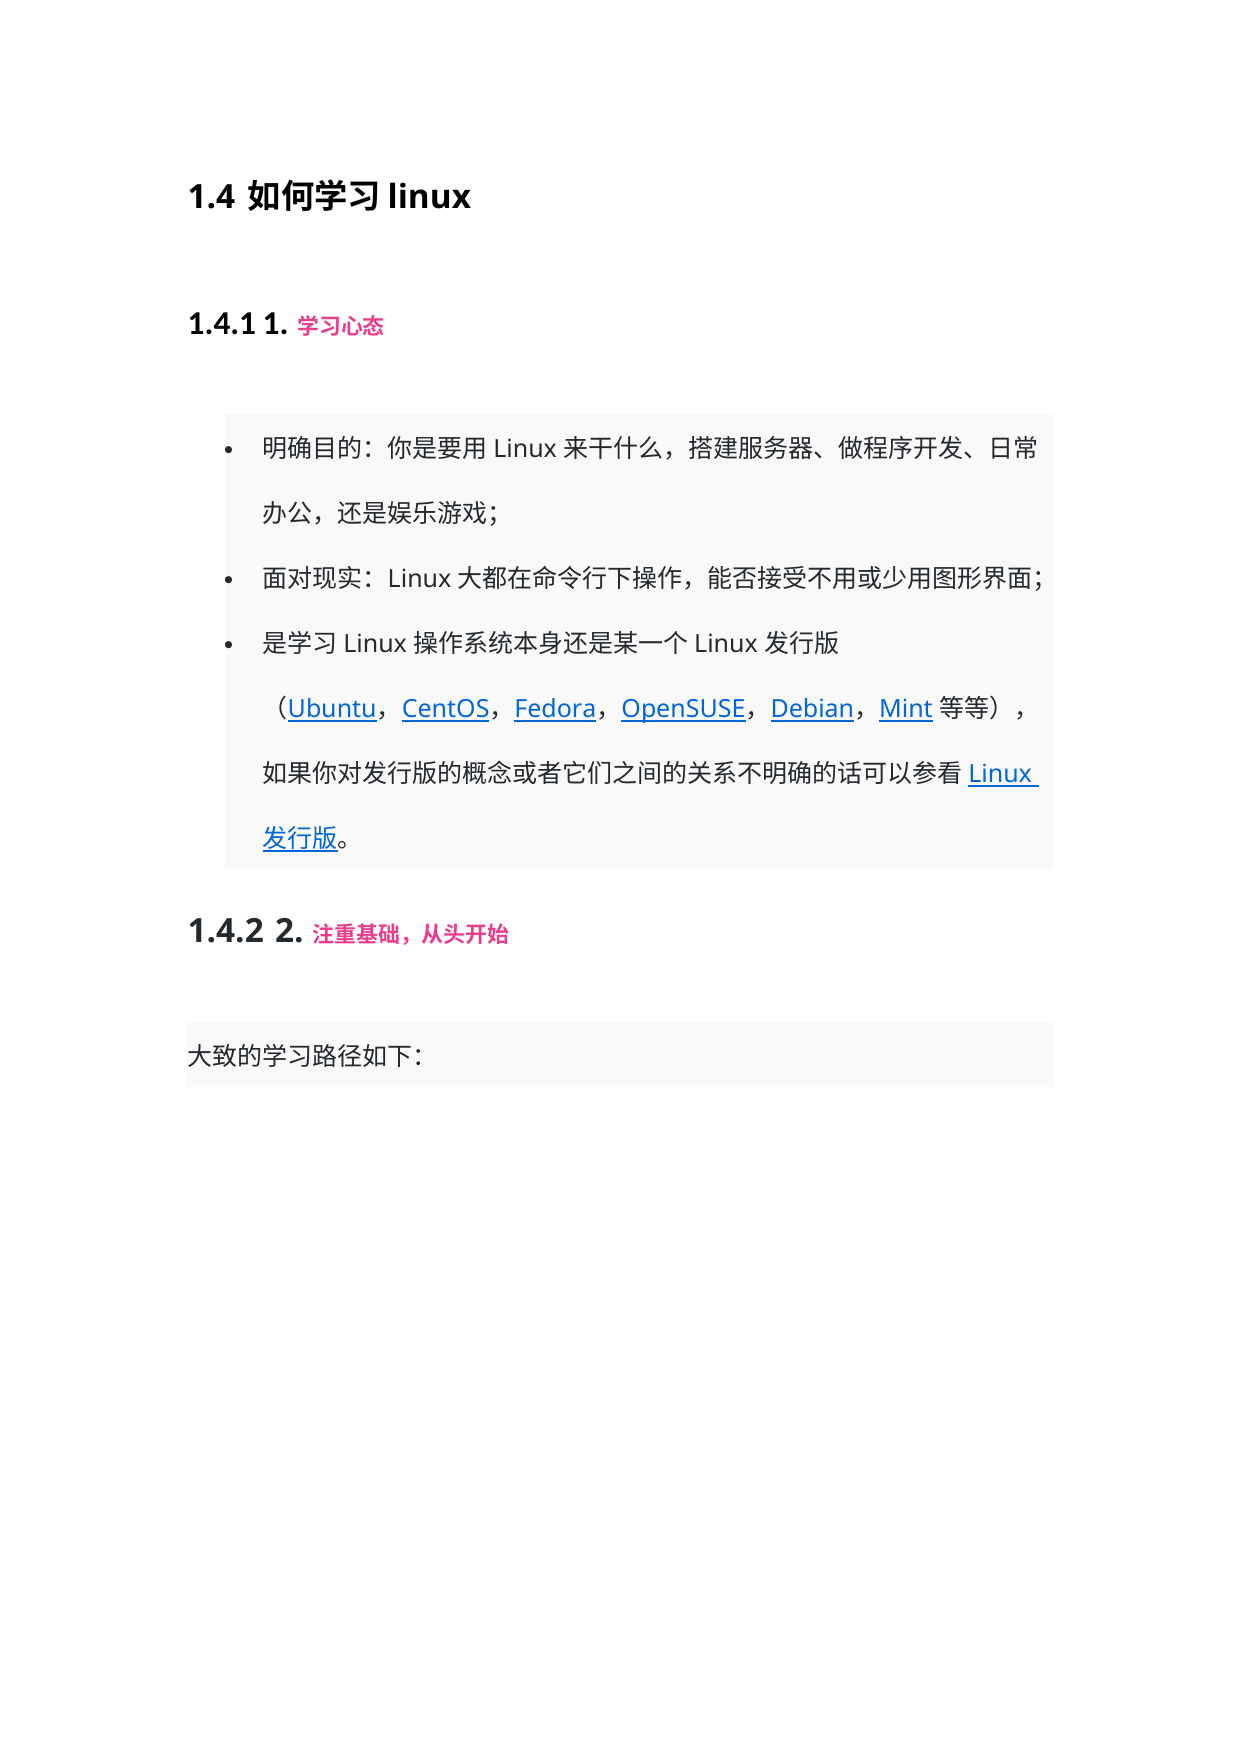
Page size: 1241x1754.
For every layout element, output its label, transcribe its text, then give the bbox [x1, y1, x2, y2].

list 明确目的：你是要用 Linux 来干什么，搭建服务器、做程序开发、日常办公，还是娱乐游戏； [225, 414, 1053, 544]
text 大致的学习路径如下： [187, 1022, 1053, 1087]
subtitle 如何学习linux [187, 162, 1053, 227]
list 是学习 Linux 操作系统本身还是某一个 Linux 发行版（Ubuntu，CentOS，Fedora，OpenSUSE，Debian，Mint 等等），如果你对发行版的概念或者它们之间的关系不明确的话可以参看 Linux 发行版。 [225, 609, 1053, 869]
list 面对现实：Linux 大都在命令行下操作，能否接受不用或少用图形界面； [225, 544, 1053, 609]
subtitle 2. 注重基础，从头开始 [187, 897, 1053, 962]
subtitle 1. 学习心态 [187, 289, 1053, 354]
